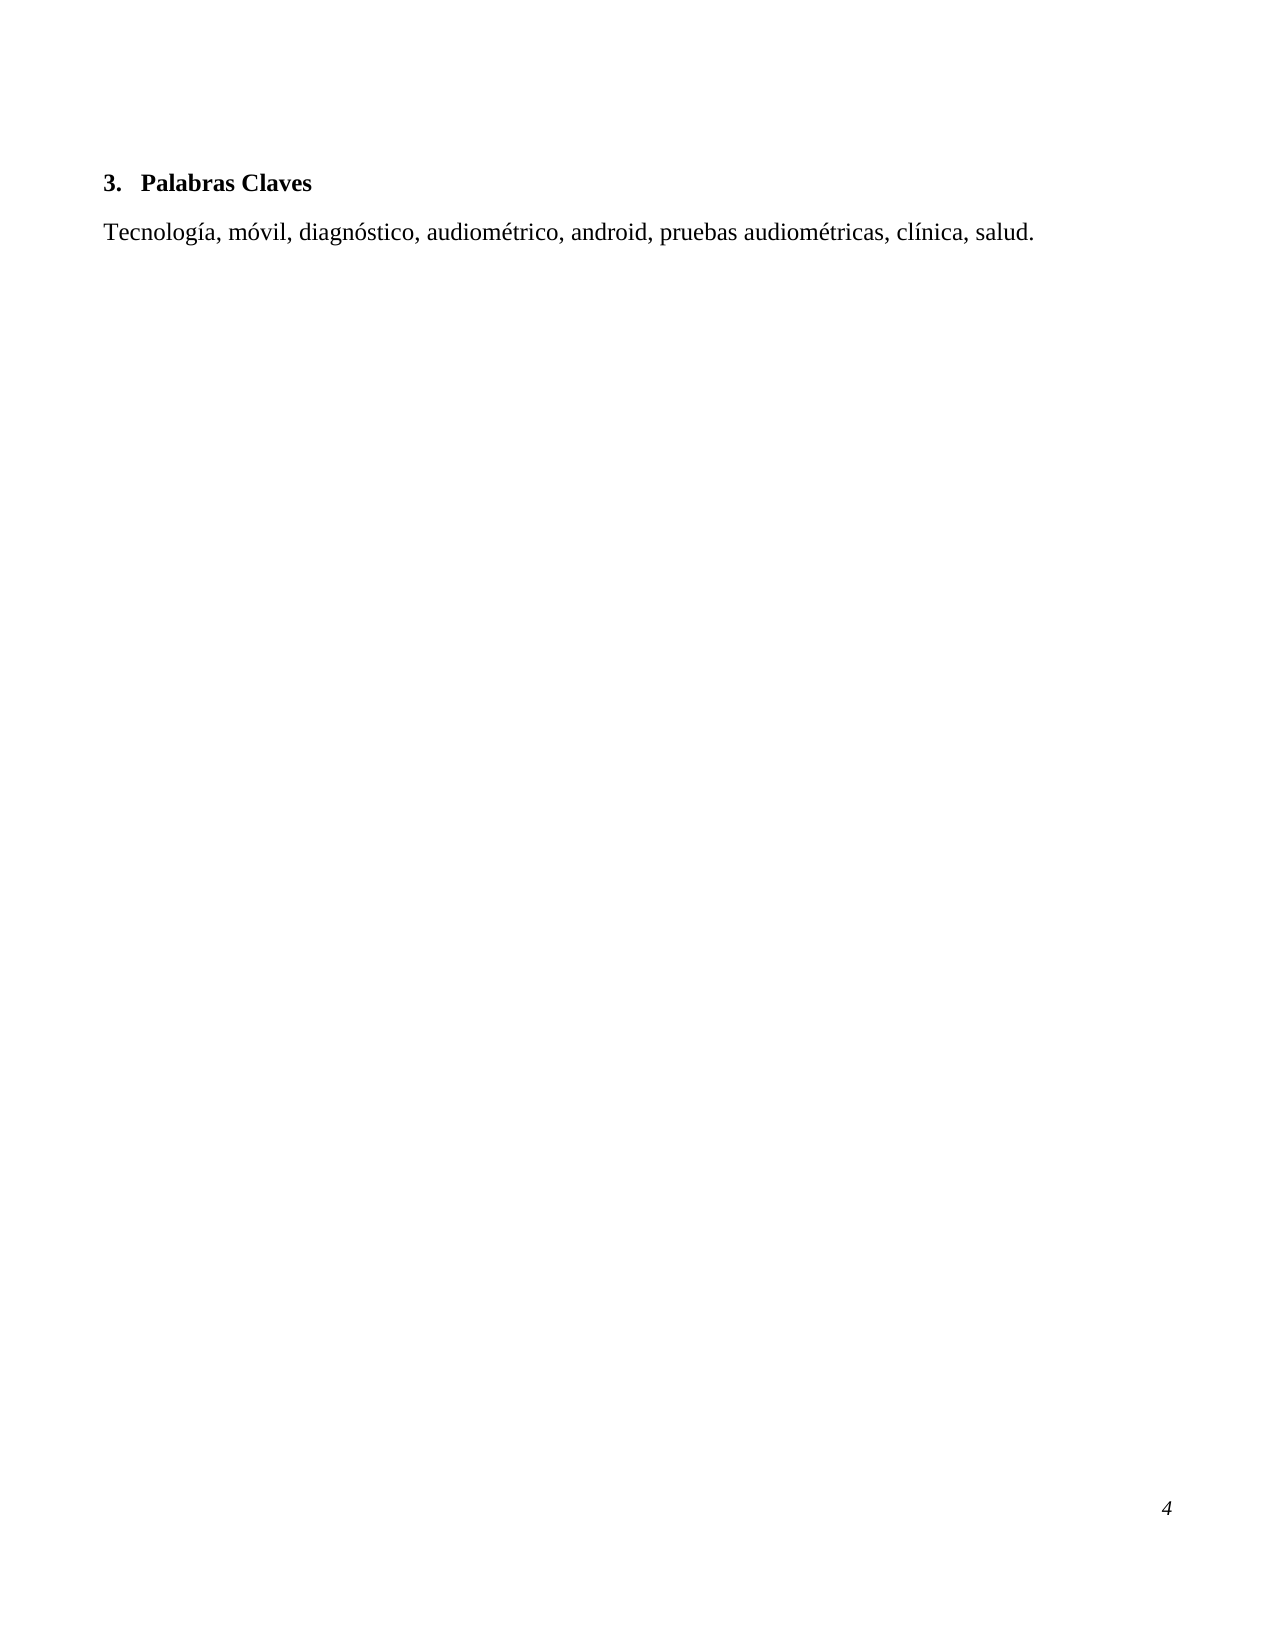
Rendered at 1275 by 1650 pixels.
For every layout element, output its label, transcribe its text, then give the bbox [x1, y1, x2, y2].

text Tecnología, móvil, diagnóstico, audiométrico, android, pruebas audiométricas, clínica, salud. [103, 217, 1172, 246]
text Palabras Claves [103, 168, 1172, 197]
